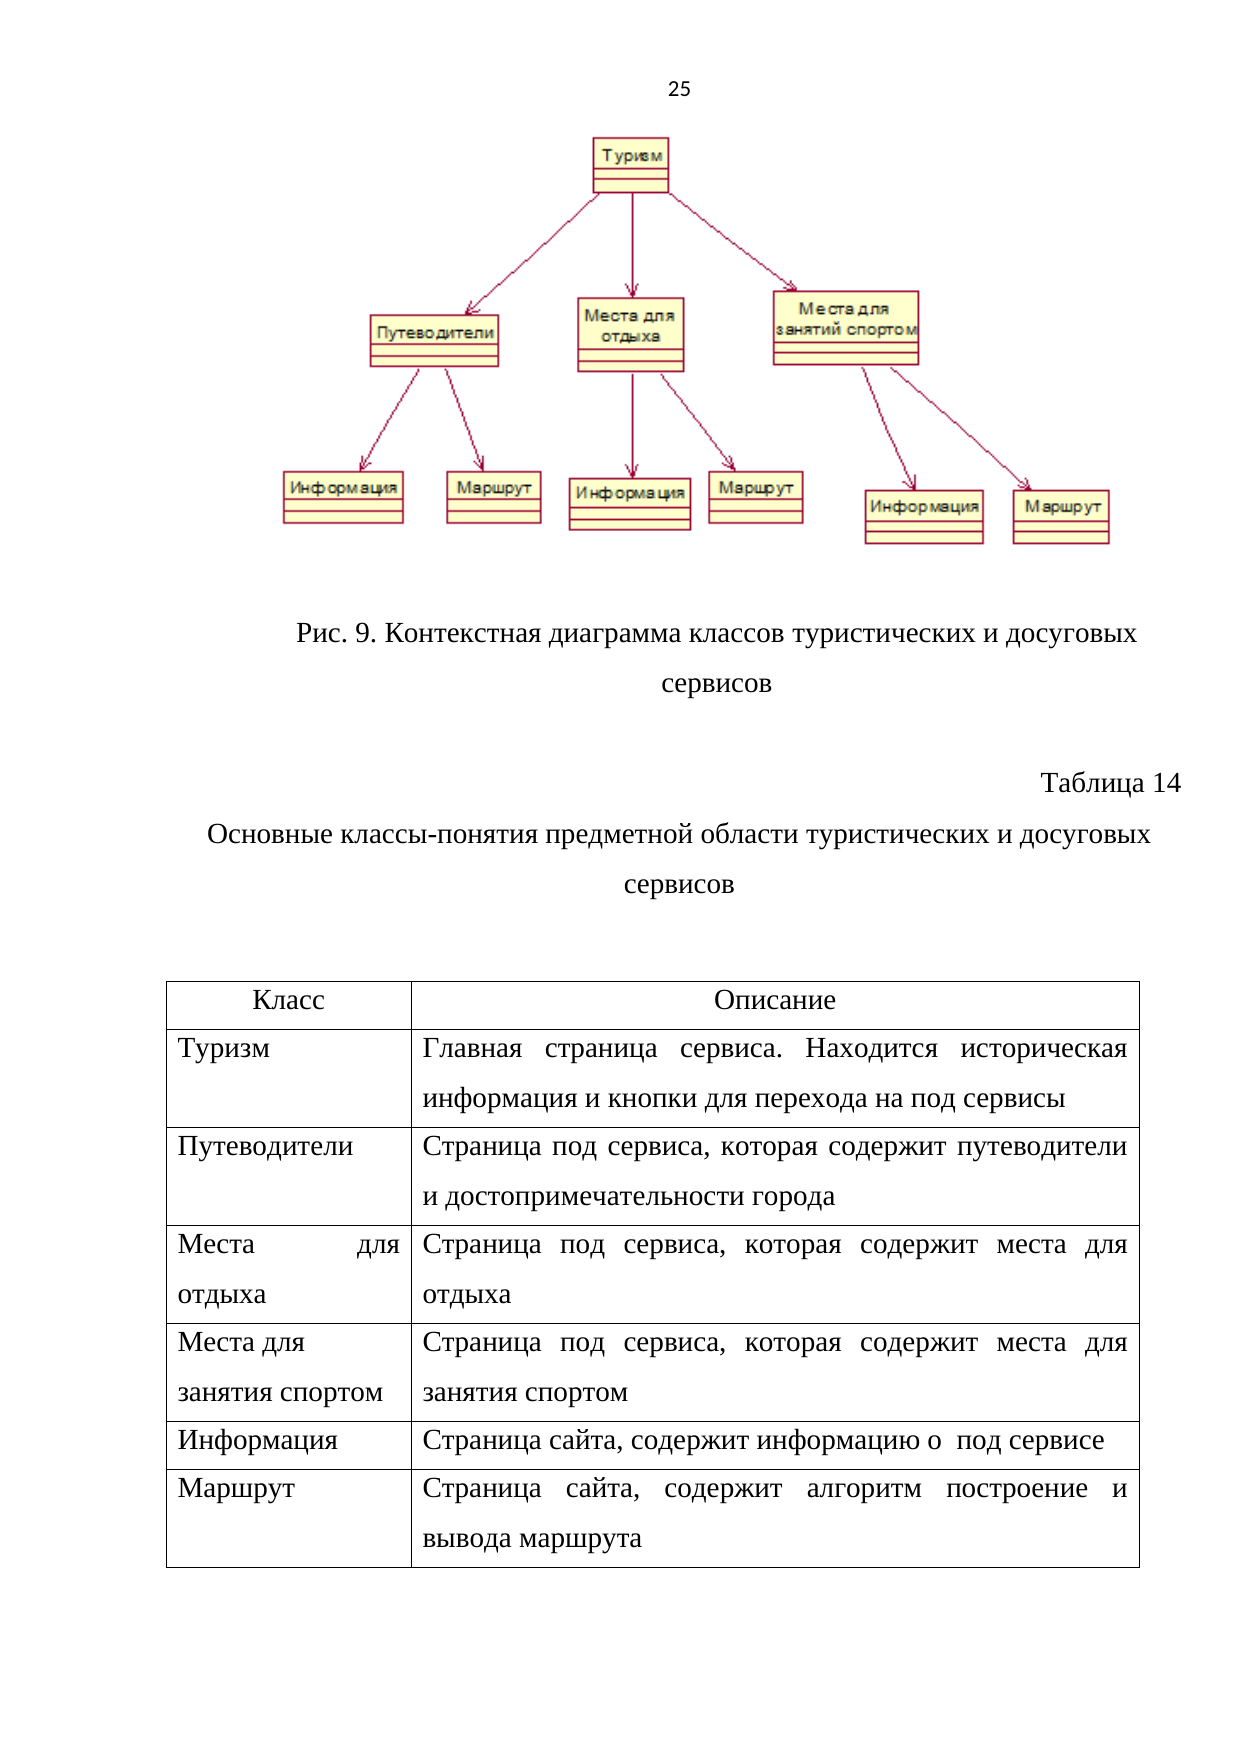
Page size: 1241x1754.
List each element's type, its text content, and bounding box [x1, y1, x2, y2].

table_cell Страница под сервиса, которая содержит места для занятия спортом [412, 1324, 1139, 1421]
table_cell Главная страница сервиса. Находится историческая информация и кнопки для перехода на под сервисы [412, 1030, 1139, 1127]
table_cell Путеводители [167, 1128, 411, 1225]
table_cell Маршрут [167, 1470, 411, 1567]
text Основные классы-понятия предметной области туристических и досуговых сервисов [177, 816, 1181, 900]
table_header Класс [167, 982, 411, 1029]
table_cell Туризм [167, 1030, 411, 1127]
picture [280, 130, 1122, 548]
text Рис. 9. Контекстная диаграмма классов туристических и досуговых сервисов [252, 615, 1181, 698]
table_cell Места для занятия спортом [167, 1324, 411, 1421]
table_cell Страница сайта, содержит алгоритм построение и вывода маршрута [412, 1470, 1139, 1567]
table_cell Страница под сервиса, которая содержит места для отдыха [412, 1226, 1139, 1323]
table_cell Страница сайта, содержит информацию о под сервисе [412, 1422, 1139, 1469]
table_cell Места для отдыха [167, 1226, 411, 1323]
table_header Описание [412, 982, 1139, 1029]
table_cell Информация [167, 1422, 411, 1469]
text Таблица 14 [252, 766, 1181, 799]
table_cell Страница под сервиса, которая содержит путеводители и достопримечательности города [412, 1128, 1139, 1225]
